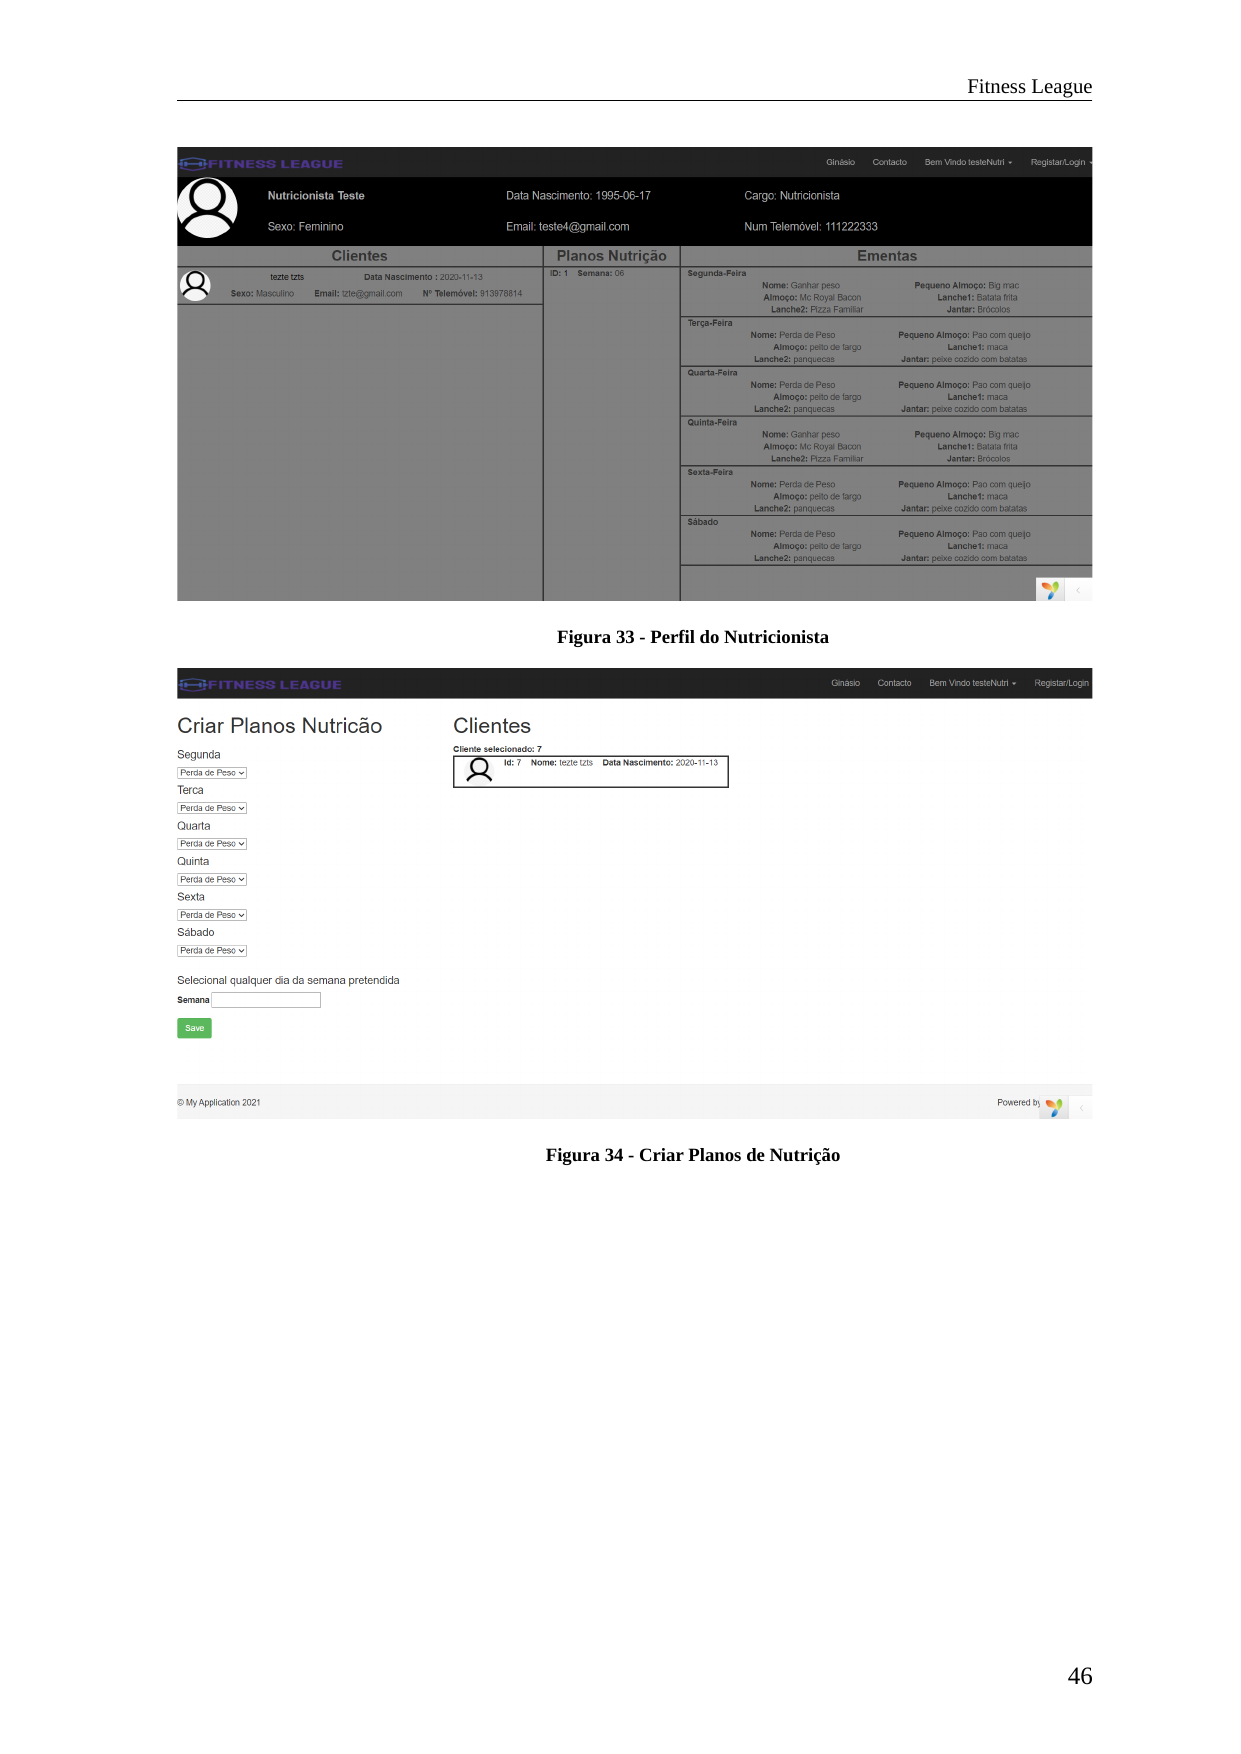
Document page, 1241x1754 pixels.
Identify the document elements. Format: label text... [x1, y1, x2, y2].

picture [177, 147, 1093, 601]
text Figura 33 - Perfil do Nutricionista [293, 626, 1092, 648]
picture [177, 668, 1093, 1119]
text Figura 34 - Criar Planos de Nutrição [293, 1144, 1092, 1166]
